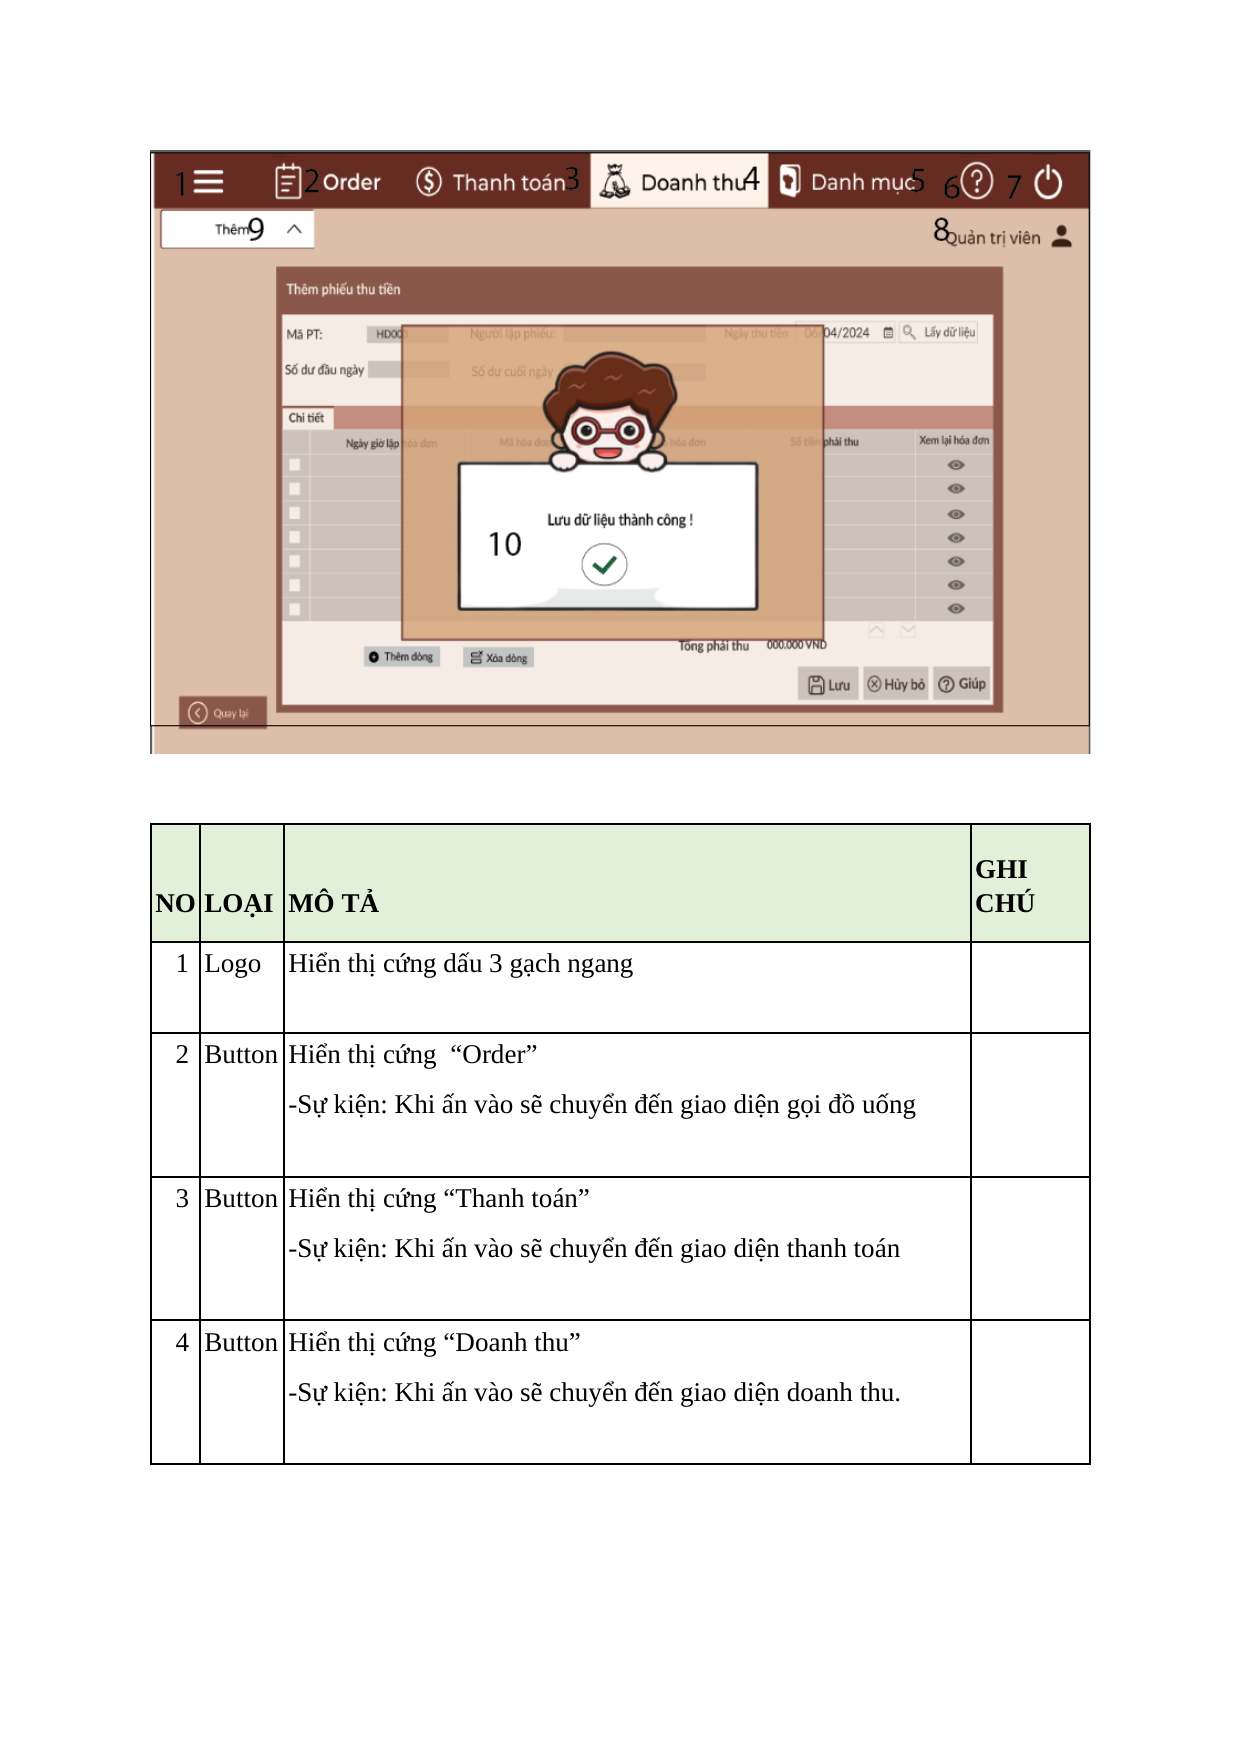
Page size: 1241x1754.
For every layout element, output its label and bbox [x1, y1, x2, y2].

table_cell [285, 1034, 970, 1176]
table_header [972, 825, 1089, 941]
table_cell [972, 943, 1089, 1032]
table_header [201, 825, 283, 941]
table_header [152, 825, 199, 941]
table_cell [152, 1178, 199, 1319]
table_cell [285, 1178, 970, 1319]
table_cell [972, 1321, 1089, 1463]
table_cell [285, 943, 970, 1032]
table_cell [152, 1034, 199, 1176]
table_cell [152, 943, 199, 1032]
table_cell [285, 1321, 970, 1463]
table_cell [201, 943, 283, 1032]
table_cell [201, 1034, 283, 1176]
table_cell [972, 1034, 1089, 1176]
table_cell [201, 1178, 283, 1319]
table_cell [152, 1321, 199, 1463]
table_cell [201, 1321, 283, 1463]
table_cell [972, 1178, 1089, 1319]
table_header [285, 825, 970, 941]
picture [150, 150, 1091, 754]
